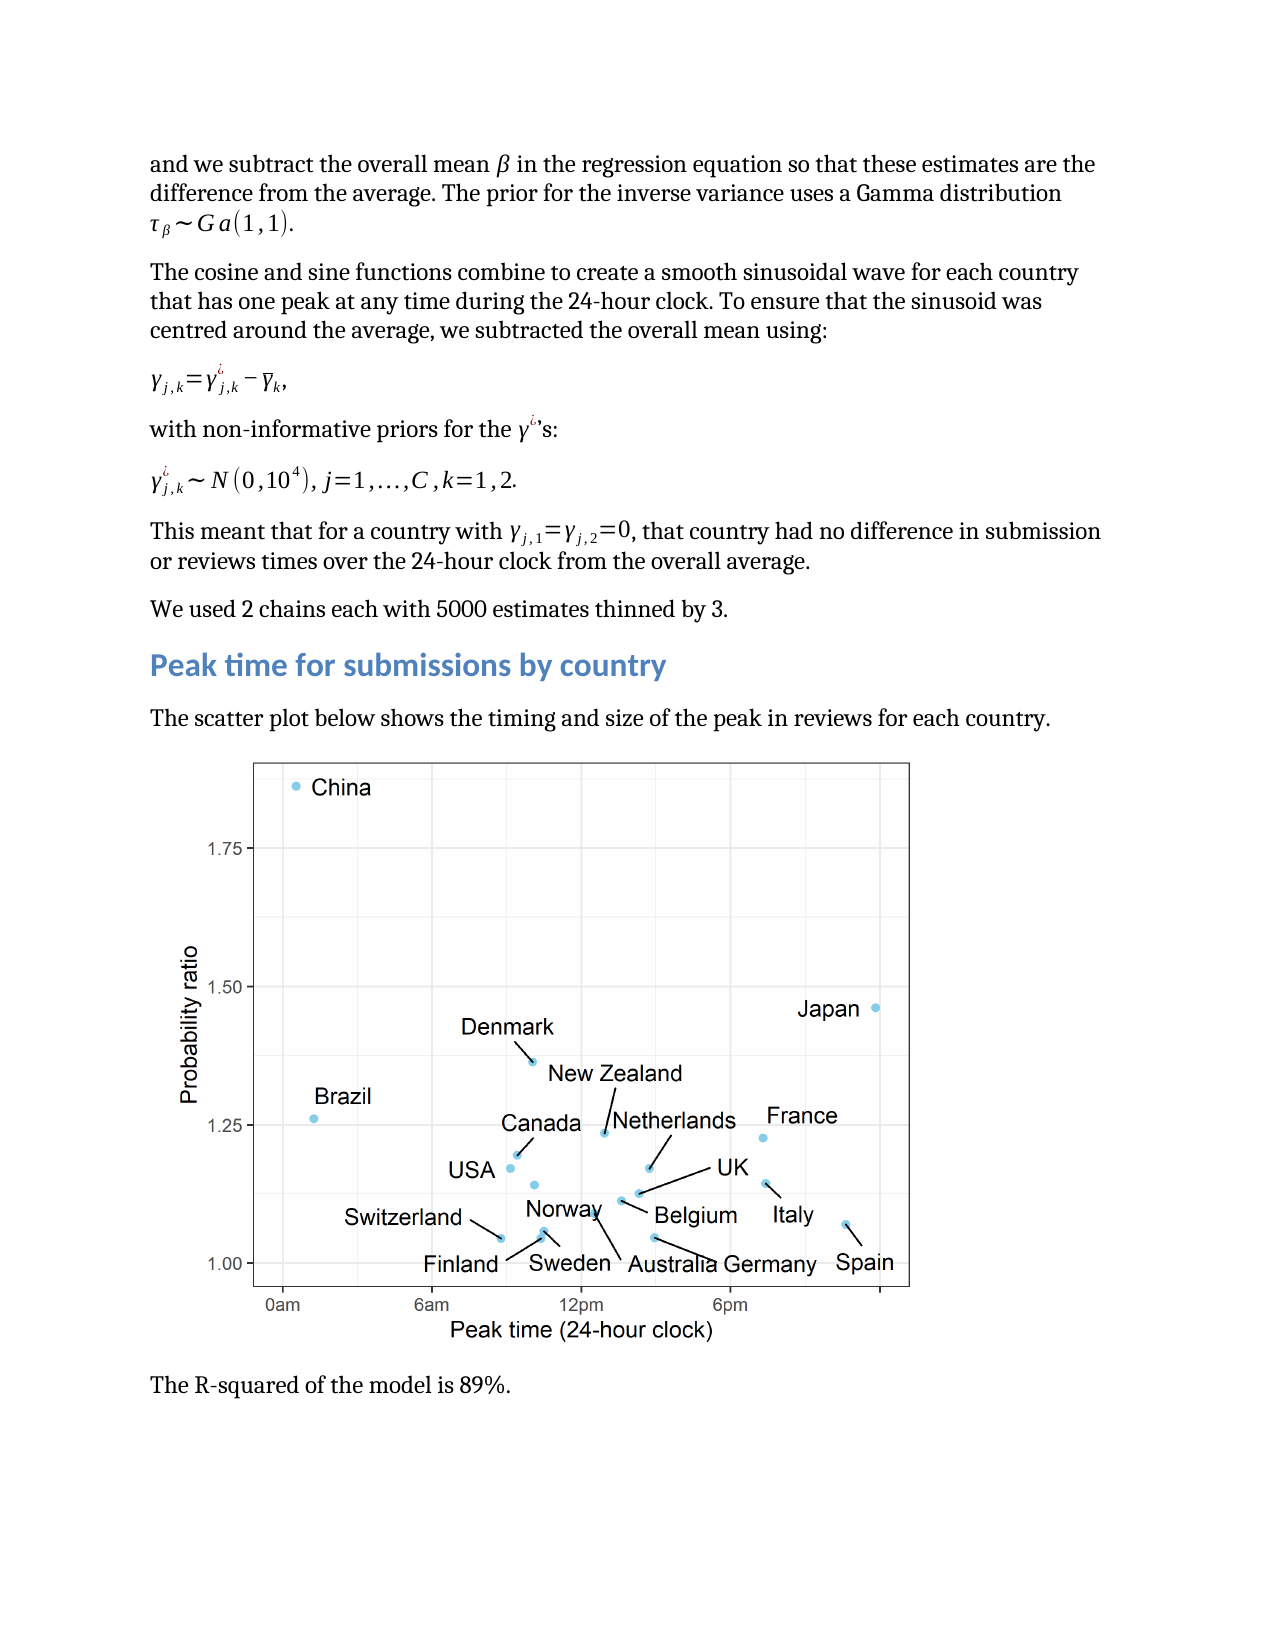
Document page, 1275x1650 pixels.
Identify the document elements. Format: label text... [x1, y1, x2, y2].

text . [150, 462, 1125, 497]
text with non-informative priors for the ’s: [150, 414, 1125, 443]
text The scatter plot below shows the timing and size of the peak in reviews for each country. [150, 704, 1125, 732]
picture [168, 751, 921, 1353]
text This meant that for a country with , that country had no difference in submission or reviews times over the 24-hour clock from the overall average. [150, 516, 1125, 576]
text The R-squared of the model is 89%. [150, 1371, 1125, 1400]
text We used 2 chains each with 5000 estimates thinned by 3. [150, 595, 1125, 623]
subtitle Peak time for submissions by country [150, 644, 1125, 685]
text and we subtract the overall mean in the regression equation so that these estimates are the difference from the average. The prior for the inverse variance uses a Gamma distribution . [150, 150, 1125, 239]
text , [150, 363, 1125, 396]
text The cosine and sine functions combine to create a smooth sinusoidal wave for each country that has one peak at any time during the 24-hour clock. To ensure that the sinusoid was centred around the average, we subtracted the overall mean using: [150, 258, 1125, 344]
